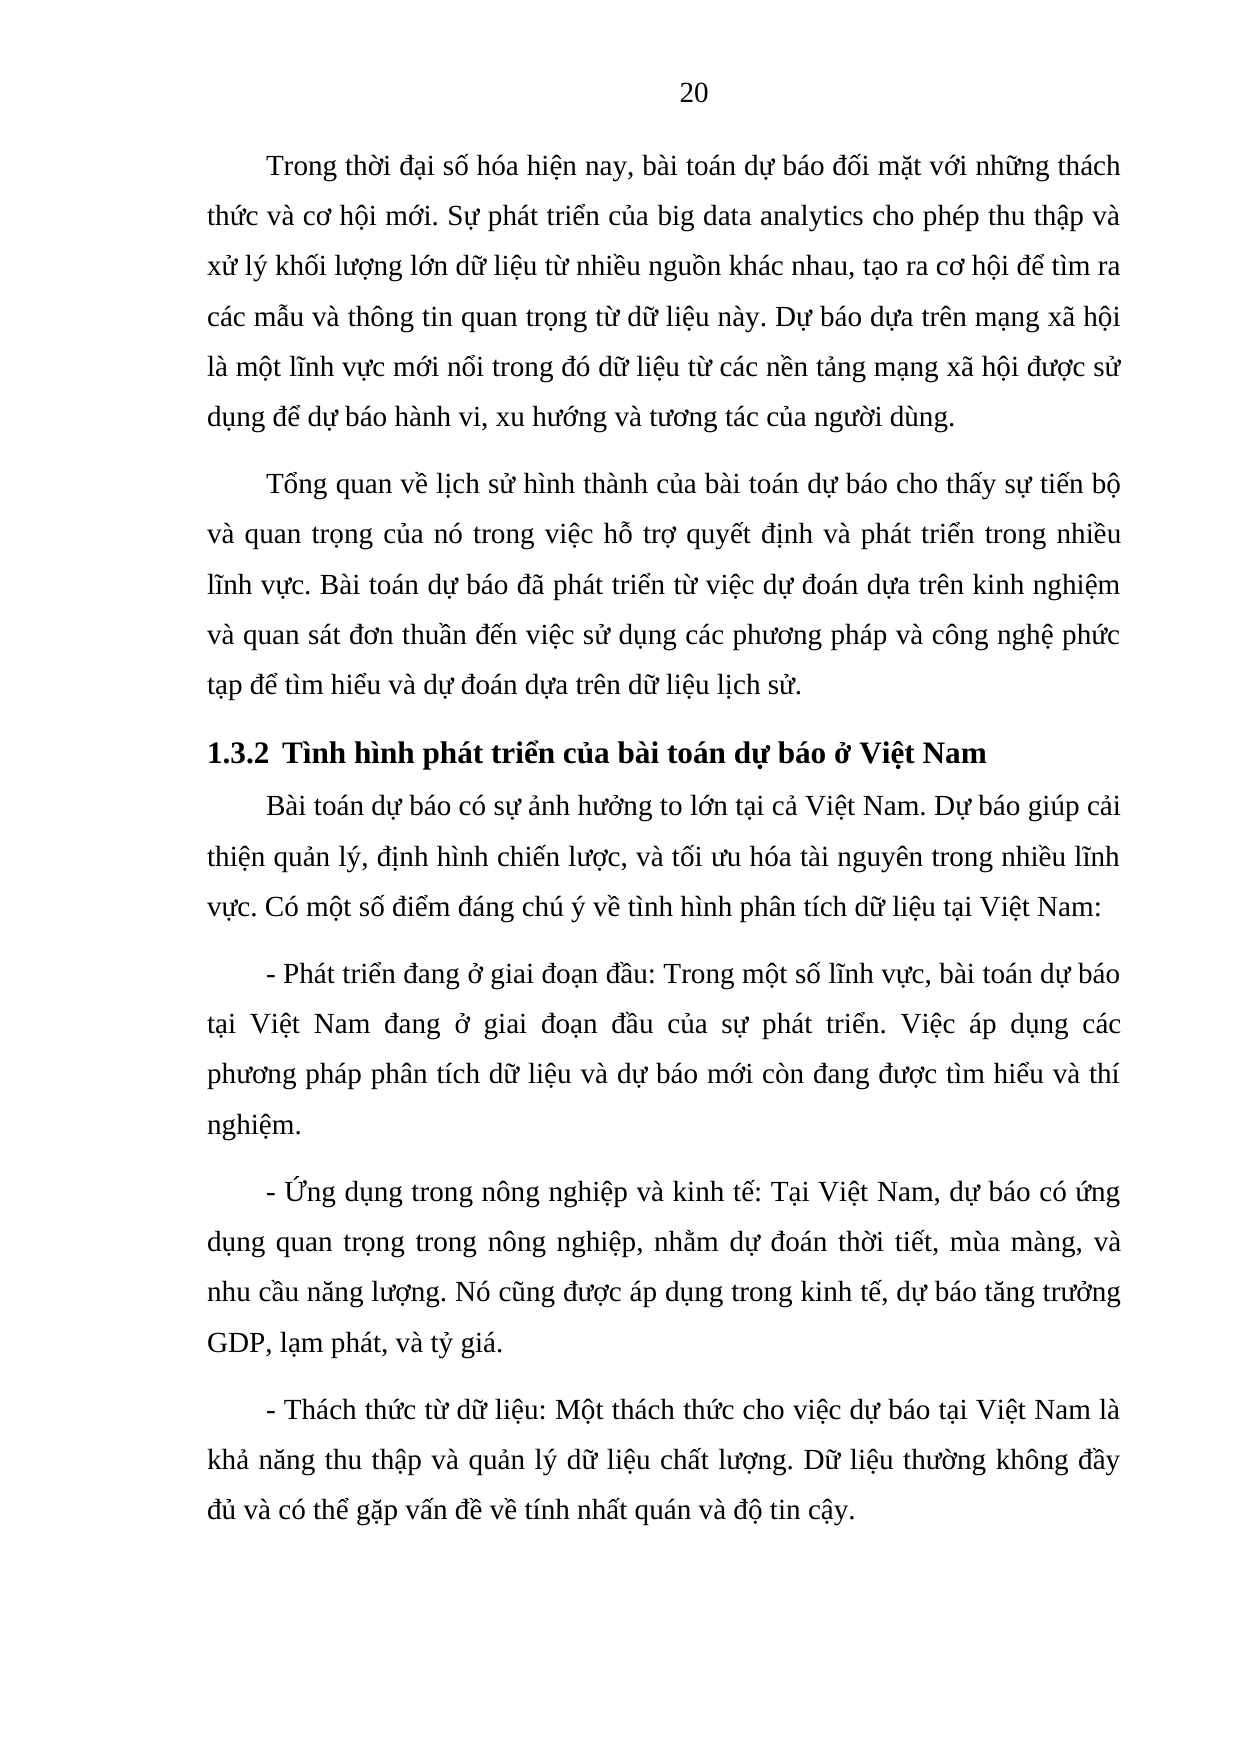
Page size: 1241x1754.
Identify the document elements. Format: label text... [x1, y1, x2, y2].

subtitle Tình hình phát triển của bài toán dự báo ở Việt Nam [207, 734, 1122, 770]
text Tổng quan về lịch sử hình thành của bài toán dự báo cho thấy sự tiến bộ và quan trọng của nó trong việc hỗ trợ quyết định và phát triển trong nhiều lĩnh vực. Bài toán dự báo đã phát triển từ việc dự đoán dựa trên kinh nghiệm và quan sát đơn thuần đến việc sử dụng các phương pháp và công nghệ phức tạp để tìm hiểu và dự đoán dựa trên dữ liệu lịch sử. [207, 466, 1122, 701]
text - Thách thức từ dữ liệu: Một thách thức cho việc dự báo tại Việt Nam là khả năng thu thập và quản lý dữ liệu chất lượng. Dữ liệu thường không đầy đủ và có thể gặp vấn đề về tính nhất quán và độ tin cậy. [207, 1392, 1122, 1526]
text Bài toán dự báo có sự ảnh hưởng to lớn tại cả Việt Nam. Dự báo giúp cải thiện quản lý, định hình chiến lược, và tối ưu hóa tài nguyên trong nhiều lĩnh vực. Có một số điểm đáng chú ý về tình hình phân tích dữ liệu tại Việt Nam: [207, 788, 1122, 922]
text Trong thời đại số hóa hiện nay, bài toán dự báo đối mặt với những thách thức và cơ hội mới. Sự phát triển của big data analytics cho phép thu thập và xử lý khối lượng lớn dữ liệu từ nhiều nguồn khác nhau, tạo ra cơ hội để tìm ra các mẫu và thông tin quan trọng từ dữ liệu này. Dự báo dựa trên mạng xã hội là một lĩnh vực mới nổi trong đó dữ liệu từ các nền tảng mạng xã hội được sử dụng để dự báo hành vi, xu hướng và tương tác của người dùng. [207, 148, 1122, 433]
text - Ứng dụng trong nông nghiệp và kinh tế: Tại Việt Nam, dự báo có ứng dụng quan trọng trong nông nghiệp, nhằm dự đoán thời tiết, mùa màng, và nhu cầu năng lượng. Nó cũng được áp dụng trong kinh tế, dự báo tăng trưởng GDP, lạm phát, và tỷ giá. [207, 1174, 1122, 1358]
text - Phát triển đang ở giai đoạn đầu: Trong một số lĩnh vực, bài toán dự báo tại Việt Nam đang ở giai đoạn đầu của sự phát triển. Việc áp dụng các phương pháp phân tích dữ liệu và dự báo mới còn đang được tìm hiểu và thí nghiệm. [207, 956, 1122, 1140]
